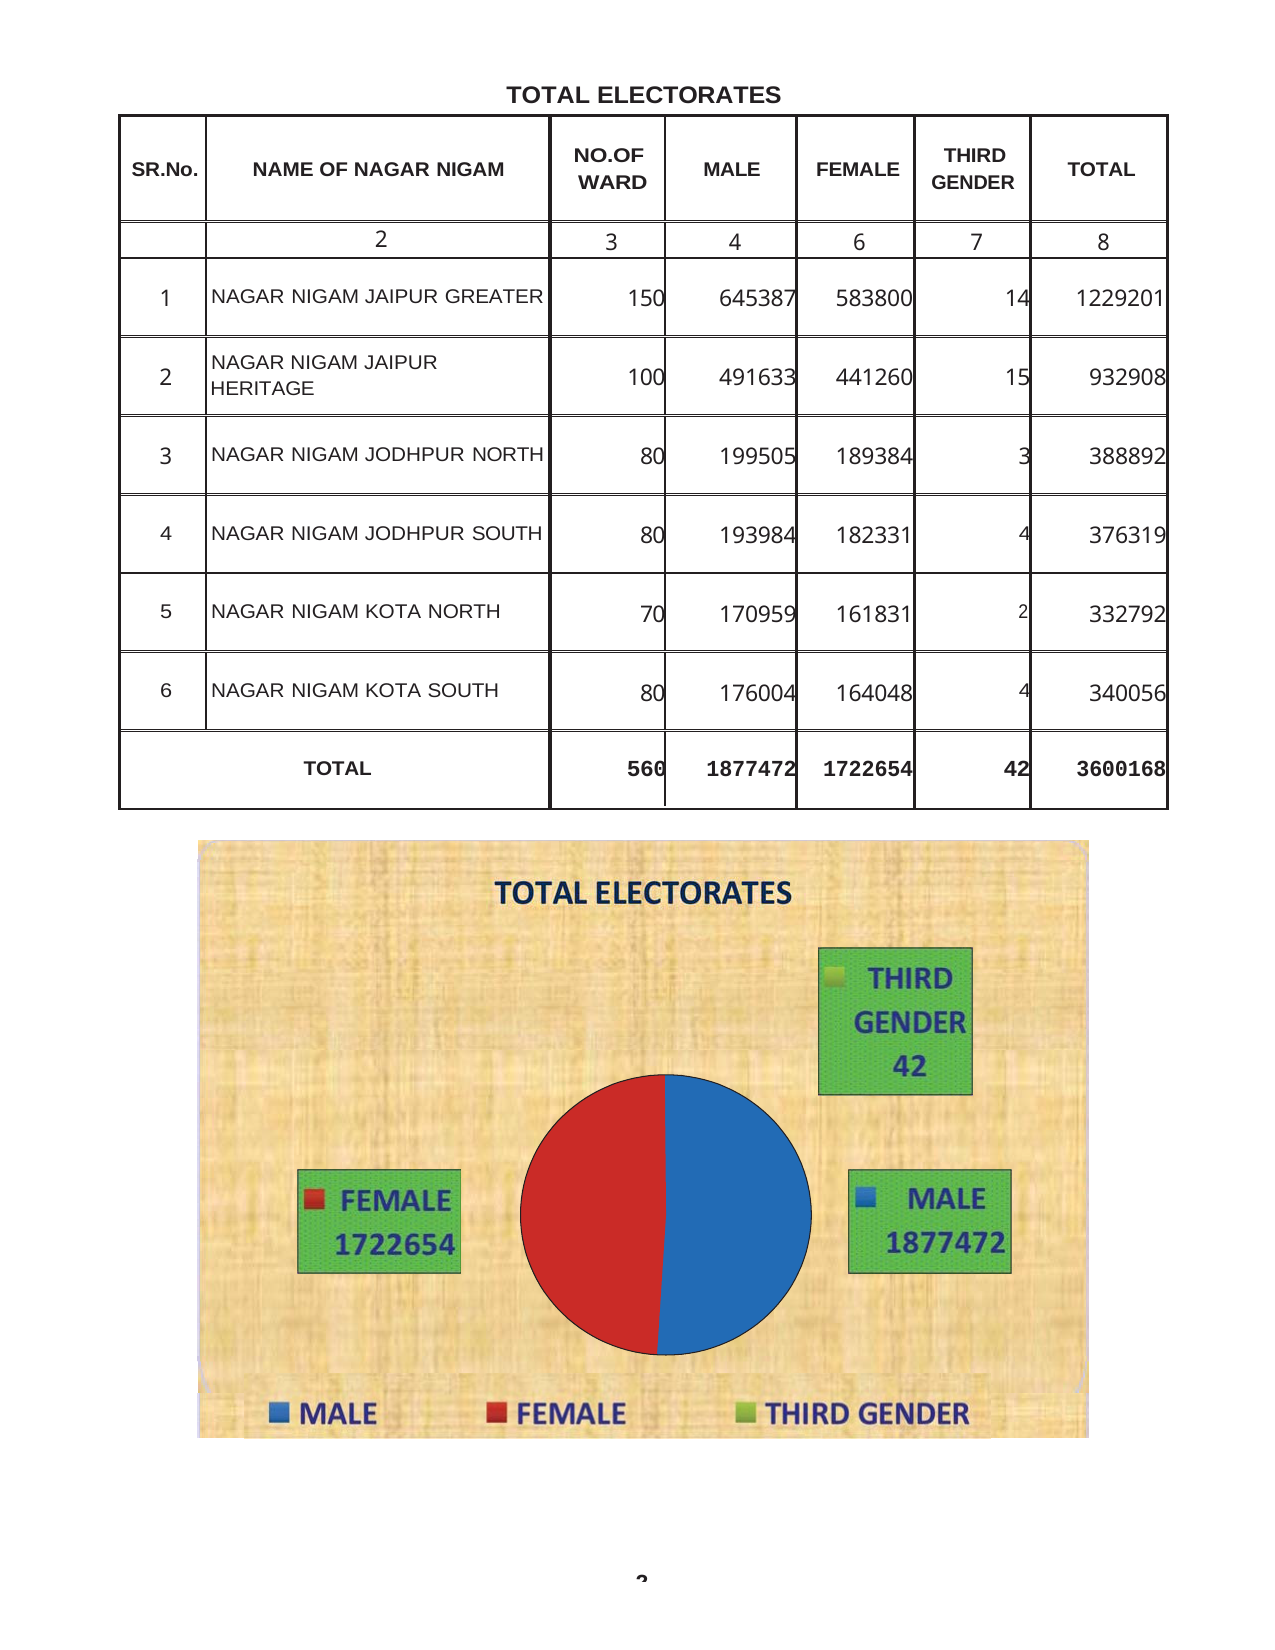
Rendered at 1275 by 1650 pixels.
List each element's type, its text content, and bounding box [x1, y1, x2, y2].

table_cell 376319 [1032, 496, 1166, 572]
table_cell 80 [552, 417, 664, 493]
table_cell NAGAR NIGAM JODHPUR SOUTH [207, 496, 548, 572]
table_cell 3 [552, 223, 664, 257]
table_cell 164048 [798, 653, 913, 729]
table_cell NAGAR NIGAM JAIPUR HERITAGE [207, 338, 548, 414]
table_cell 645387 [666, 259, 795, 335]
table_cell 80 [552, 653, 664, 729]
table_cell 583800 [798, 259, 913, 335]
table_cell 5 [121, 574, 205, 650]
table_cell NAGAR NIGAM JAIPUR GREATER [207, 259, 548, 335]
table_header TOTAL [1032, 117, 1166, 220]
picture [197, 840, 1089, 1439]
table_cell 70 [552, 574, 664, 650]
table_cell 2 [121, 338, 205, 414]
table_cell 3 [916, 417, 1029, 493]
table_cell 560 [552, 732, 665, 808]
table_cell 340056 [1032, 653, 1166, 729]
table_cell 161831 [798, 574, 913, 650]
table_cell 182331 [798, 496, 913, 572]
table_header NAME OF NAGAR NIGAM [207, 117, 548, 220]
table_cell 2 [207, 223, 548, 257]
table_cell 4 [916, 653, 1029, 729]
table_cell [121, 223, 205, 257]
table_cell 199505 [666, 417, 795, 493]
table_cell 150 [552, 259, 664, 335]
table_cell 4 [121, 496, 205, 572]
table_cell 1722654 [798, 732, 913, 808]
table_cell 932908 [1032, 338, 1166, 414]
table_cell 1877472 [665, 732, 795, 808]
table_header NO.OF WARD [552, 117, 664, 220]
table_cell 42 [916, 732, 1029, 808]
table_header SR.No. [121, 117, 205, 220]
table_cell 388892 [1032, 417, 1166, 493]
table_cell 4 [916, 496, 1029, 572]
table_cell NAGAR NIGAM KOTA NORTH [207, 574, 548, 650]
table_header MALE [666, 117, 795, 220]
table_cell 193984 [666, 496, 795, 572]
table_cell NAGAR NIGAM KOTA SOUTH [207, 653, 548, 729]
table_cell NAGAR NIGAM JODHPUR NORTH [207, 417, 548, 493]
table_cell 6 [121, 653, 205, 729]
table_header THIRD GENDER [916, 117, 1029, 220]
table_cell 332792 [1032, 574, 1166, 650]
table_cell 15 [916, 338, 1029, 414]
table_cell 4 [666, 223, 795, 257]
text TOTAL ELECTORATES [301, 81, 987, 108]
table_cell 6 [798, 223, 913, 257]
table_cell 8 [1032, 223, 1166, 257]
table_cell 7 [916, 223, 1029, 257]
table_cell 2 [916, 574, 1029, 650]
table_header FEMALE [798, 117, 913, 220]
table_cell 1229201 [1032, 259, 1166, 335]
table_cell 80 [552, 496, 664, 572]
table_cell 100 [552, 338, 664, 414]
table_cell 3 [121, 417, 205, 493]
table_cell 1 [121, 259, 205, 335]
table_cell 441260 [798, 338, 913, 414]
table_cell 170959 [666, 574, 795, 650]
table_cell 491633 [666, 338, 795, 414]
table_cell TOTAL [121, 732, 548, 808]
table_cell 189384 [798, 417, 913, 493]
table_cell 176004 [666, 653, 795, 729]
table_cell 14 [916, 259, 1029, 335]
table_cell 3600168 [1032, 732, 1166, 808]
